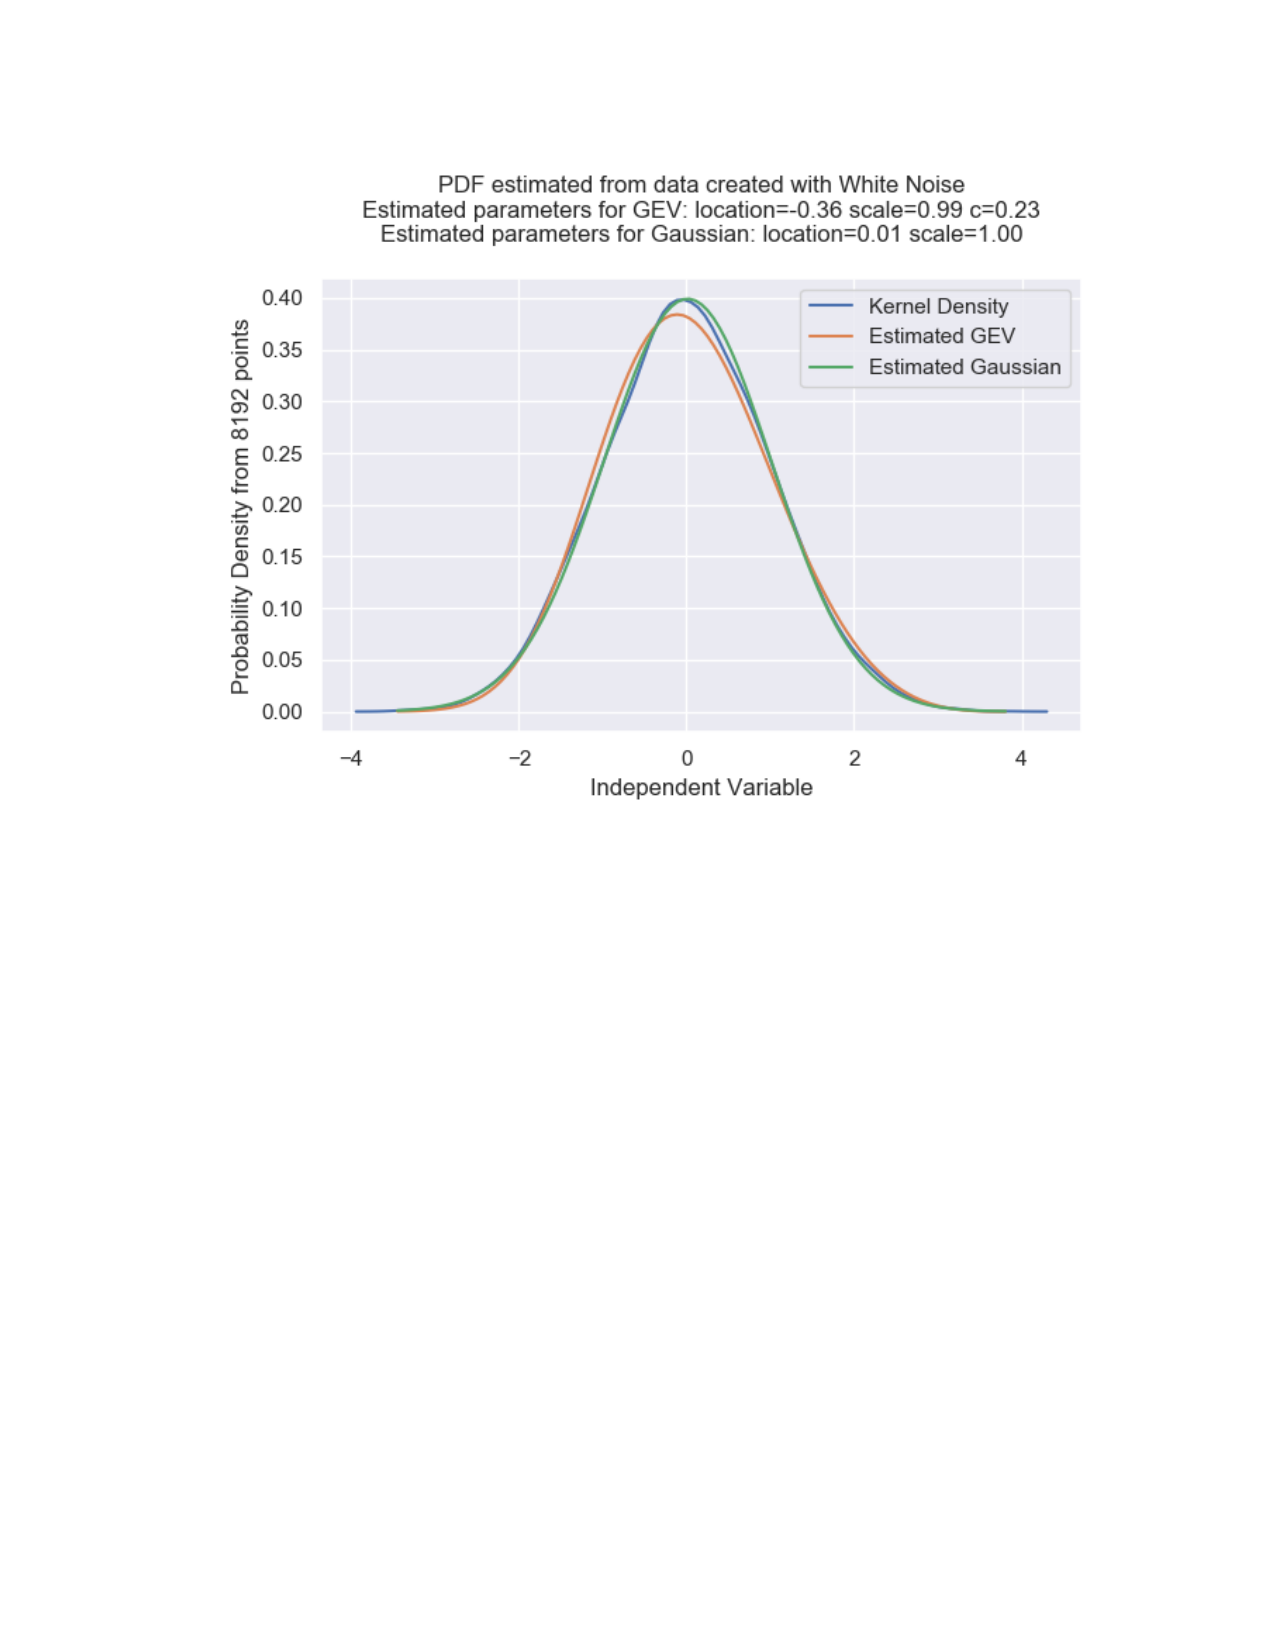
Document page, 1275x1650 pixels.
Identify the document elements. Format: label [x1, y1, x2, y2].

picture [206, 150, 1107, 825]
